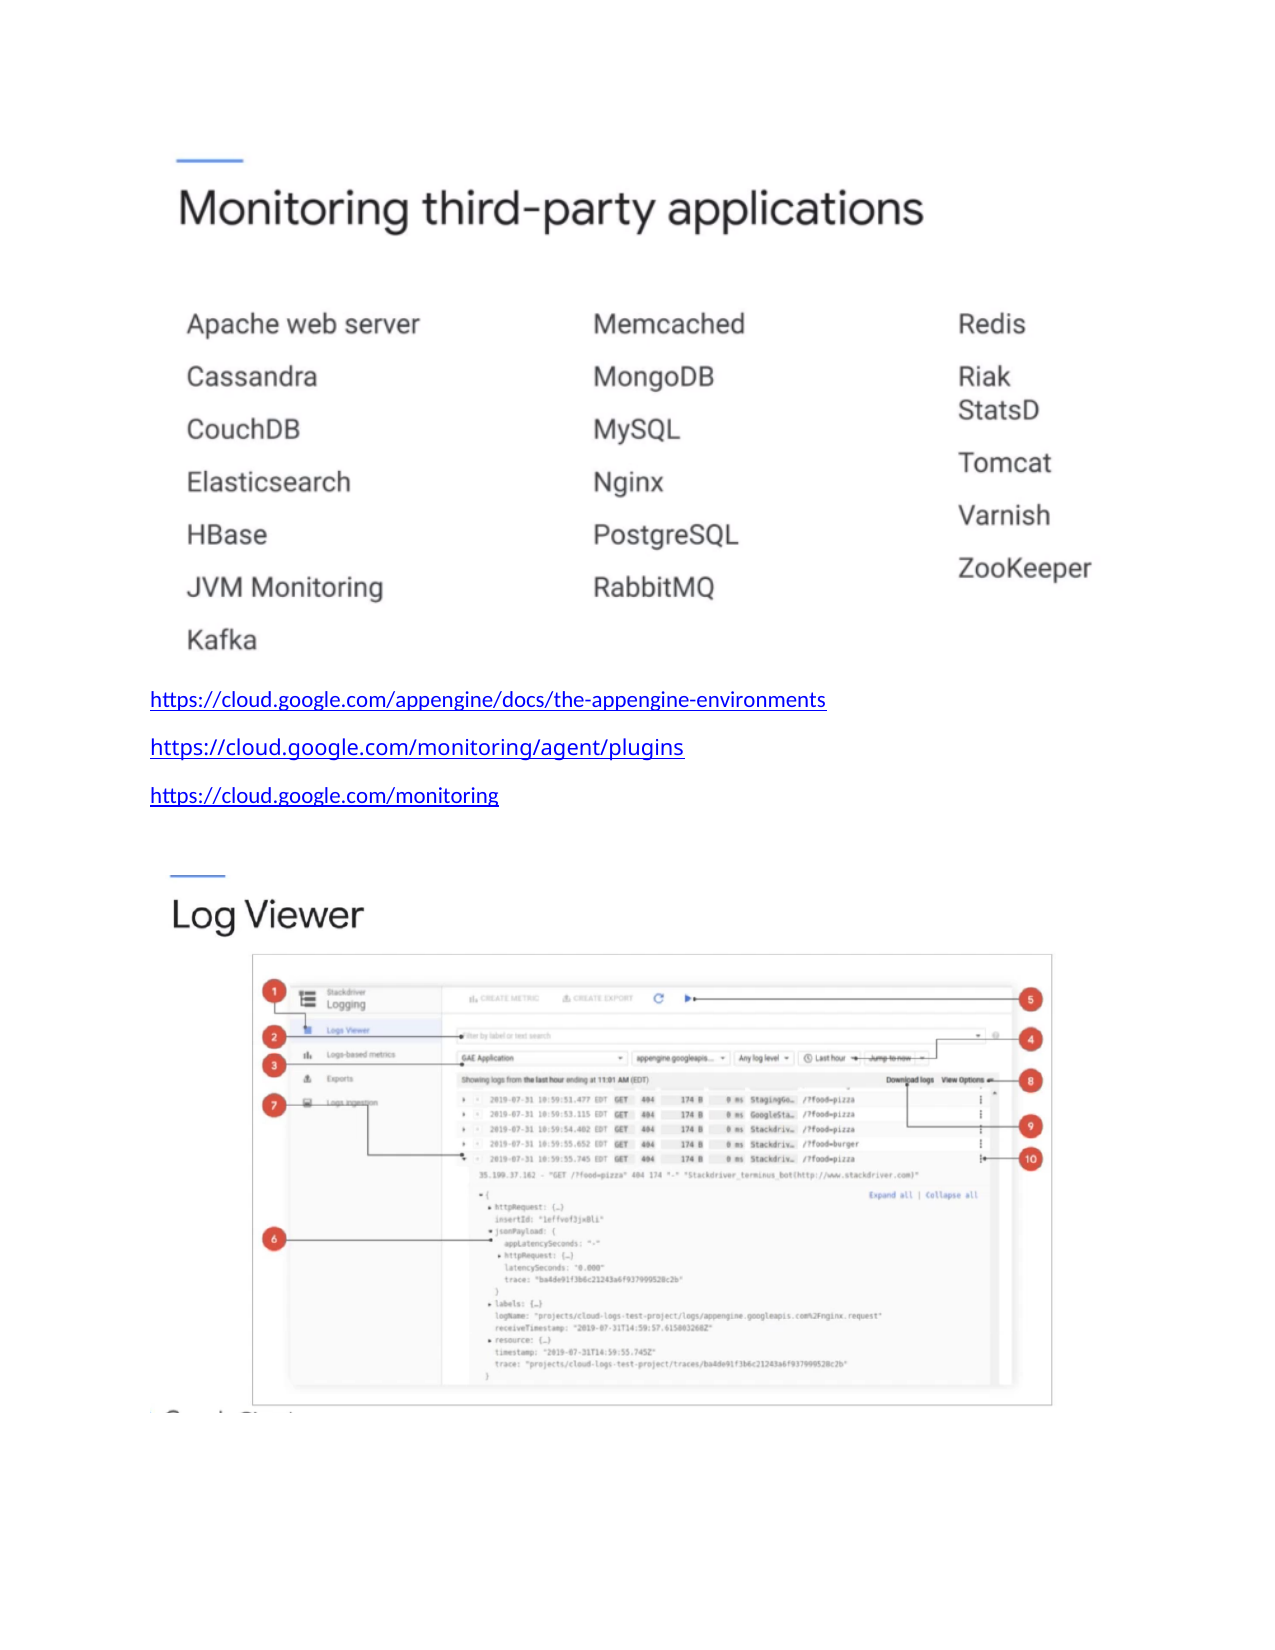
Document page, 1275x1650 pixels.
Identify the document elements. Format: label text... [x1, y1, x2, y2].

picture [150, 875, 1125, 1413]
text https://cloud.google.com/monitoring [150, 781, 1125, 809]
text https://cloud.google.com/appengine/docs/the-appengine-environments [150, 686, 1125, 713]
picture [150, 150, 1125, 667]
text https://cloud.google.com/monitoring/agent/plugins [150, 732, 1125, 762]
